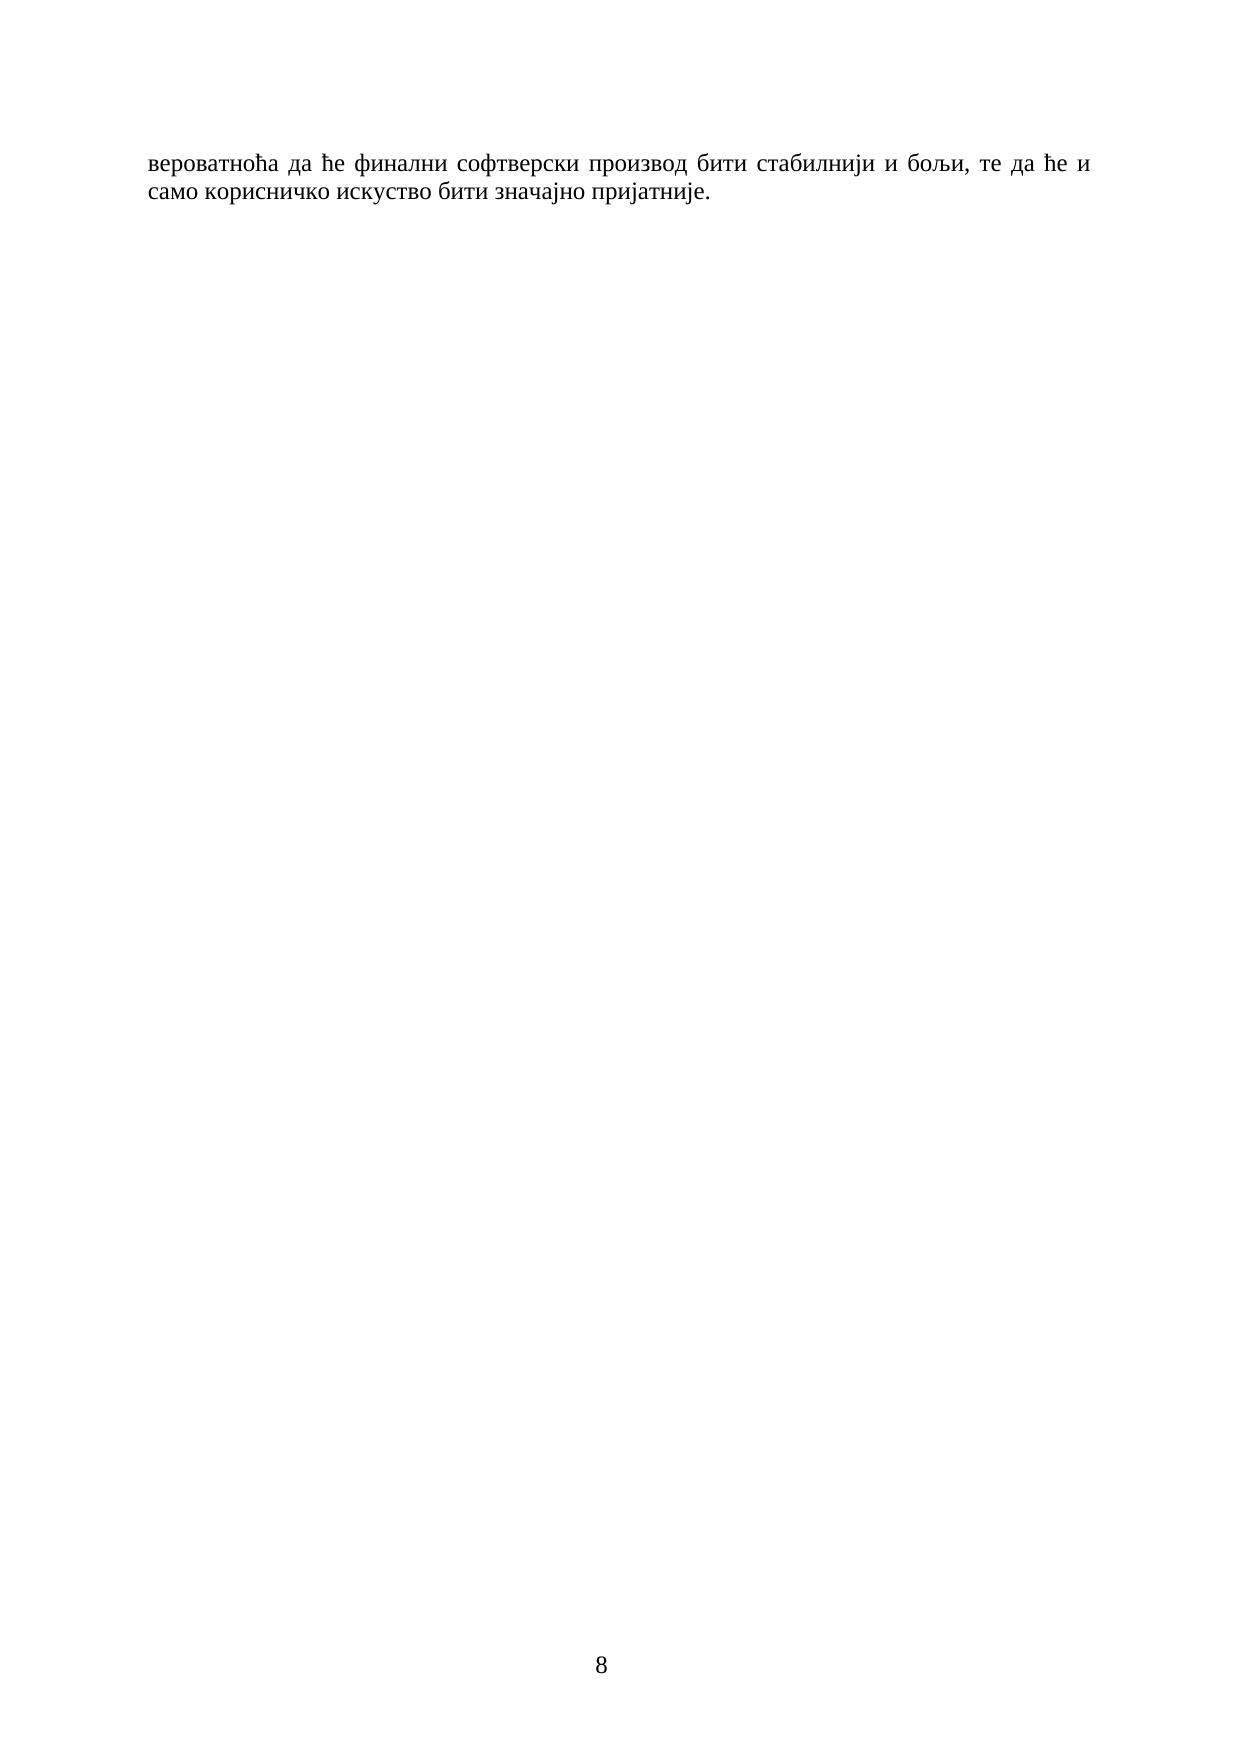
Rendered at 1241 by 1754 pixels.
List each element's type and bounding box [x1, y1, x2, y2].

text [148, 148, 1092, 205]
